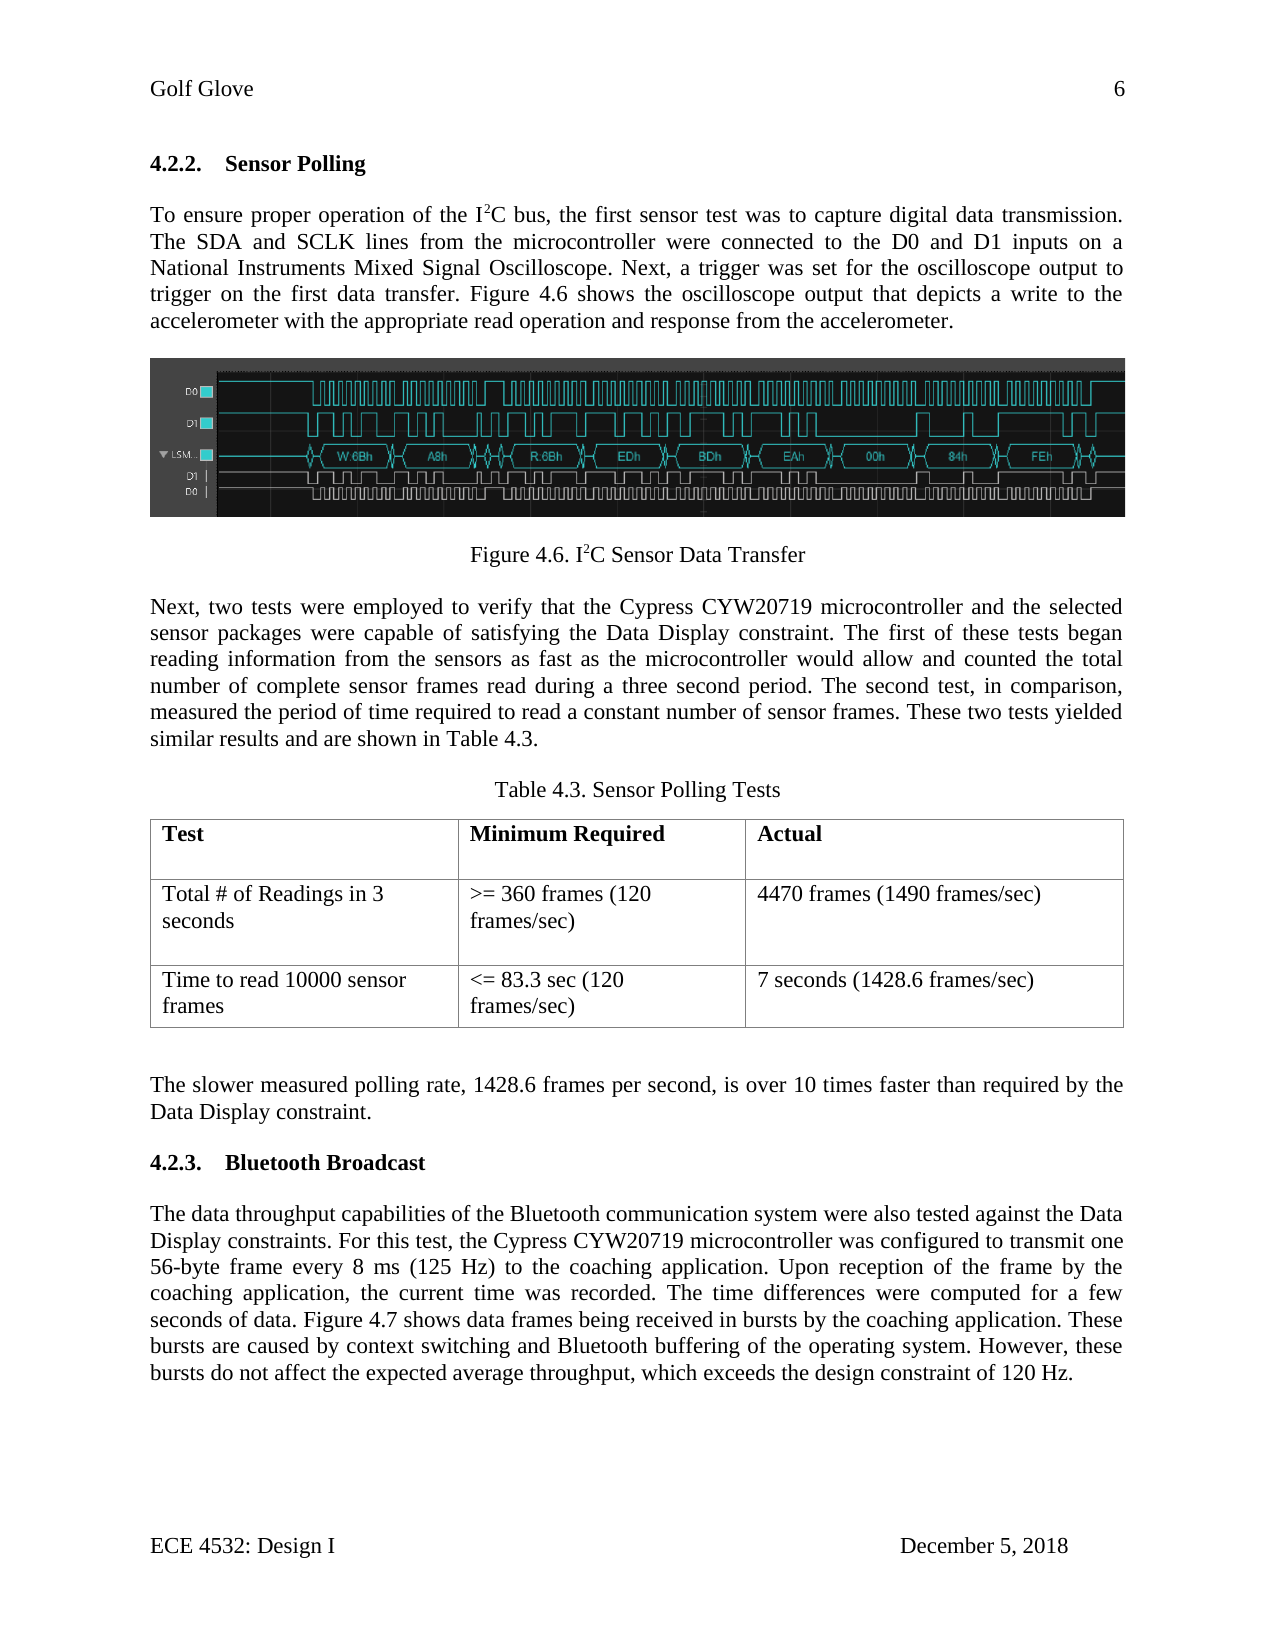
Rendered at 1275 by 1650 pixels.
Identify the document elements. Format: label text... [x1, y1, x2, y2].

text Table 4.3. Sensor Polling Tests [150, 776, 1125, 802]
text Figure 4.6. I2C Sensor Data Transfer [150, 541, 1125, 568]
text To ensure proper operation of the I2C bus, the first sensor test was to capture digital data transmission. The SDA and SCLK lines from the microcontroller were connected to the D0 and D1 inputs on a National Instruments Mixed Signal Oscilloscope. Next, a trigger was set for the oscilloscope output to trigger on the first data transfer. Figure 4.6 shows the oscilloscope output that depicts a write to the accelerometer with the appropriate read operation and response from the accelerometer. [150, 201, 1125, 333]
table_cell 4470 frames (1490 frames/sec) [746, 880, 1123, 965]
table_cell <= 83.3 sec (120 frames/sec) [459, 966, 745, 1027]
text The data throughput capabilities of the Bluetooth communication system were also tested against the Data Display constraints. For this test, the Cypress CYW20719 microcontroller was configured to transmit one 56-byte frame every 8 ms (125 Hz) to the coaching application. Upon reception of the frame by the coaching application, the current time was recorded. The time differences were computed for a few seconds of data. Figure 4.7 shows data frames being received in bursts by the coaching application. These bursts are caused by context switching and Bluetooth buffering of the operating system. However, these bursts do not affect the expected average throughput, which exceeds the design constraint of 120 Hz. [150, 1200, 1125, 1385]
picture [150, 358, 1125, 517]
subtitle Sensor Polling [150, 150, 1125, 176]
table_header Actual [746, 820, 1123, 879]
table_cell Total # of Readings in 3 seconds [151, 880, 458, 965]
subtitle Bluetooth Broadcast [150, 1149, 1125, 1175]
table_cell >= 360 frames (120 frames/sec) [459, 880, 745, 965]
text Next, two tests were employed to verify that the Cypress CYW20719 microcontroller and the selected sensor packages were capable of satisfying the Data Display constraint. The first of these tests began reading information from the sensors as fast as the microcontroller would allow and counted the total number of complete sensor frames read during a three second period. The second test, in comparison, measured the period of time required to read a constant number of sensor frames. These two tests yielded similar results and are shown in Table 4.3. [150, 593, 1125, 751]
text The slower measured polling rate, 1428.6 frames per second, is over 10 times faster than required by the Data Display constraint. [150, 1071, 1125, 1124]
table_header Minimum Required [459, 820, 745, 879]
table_cell Time to read 10000 sensor frames [151, 966, 458, 1027]
table_cell 7 seconds (1428.6 frames/sec) [746, 966, 1123, 1027]
table_header Test [151, 820, 458, 879]
